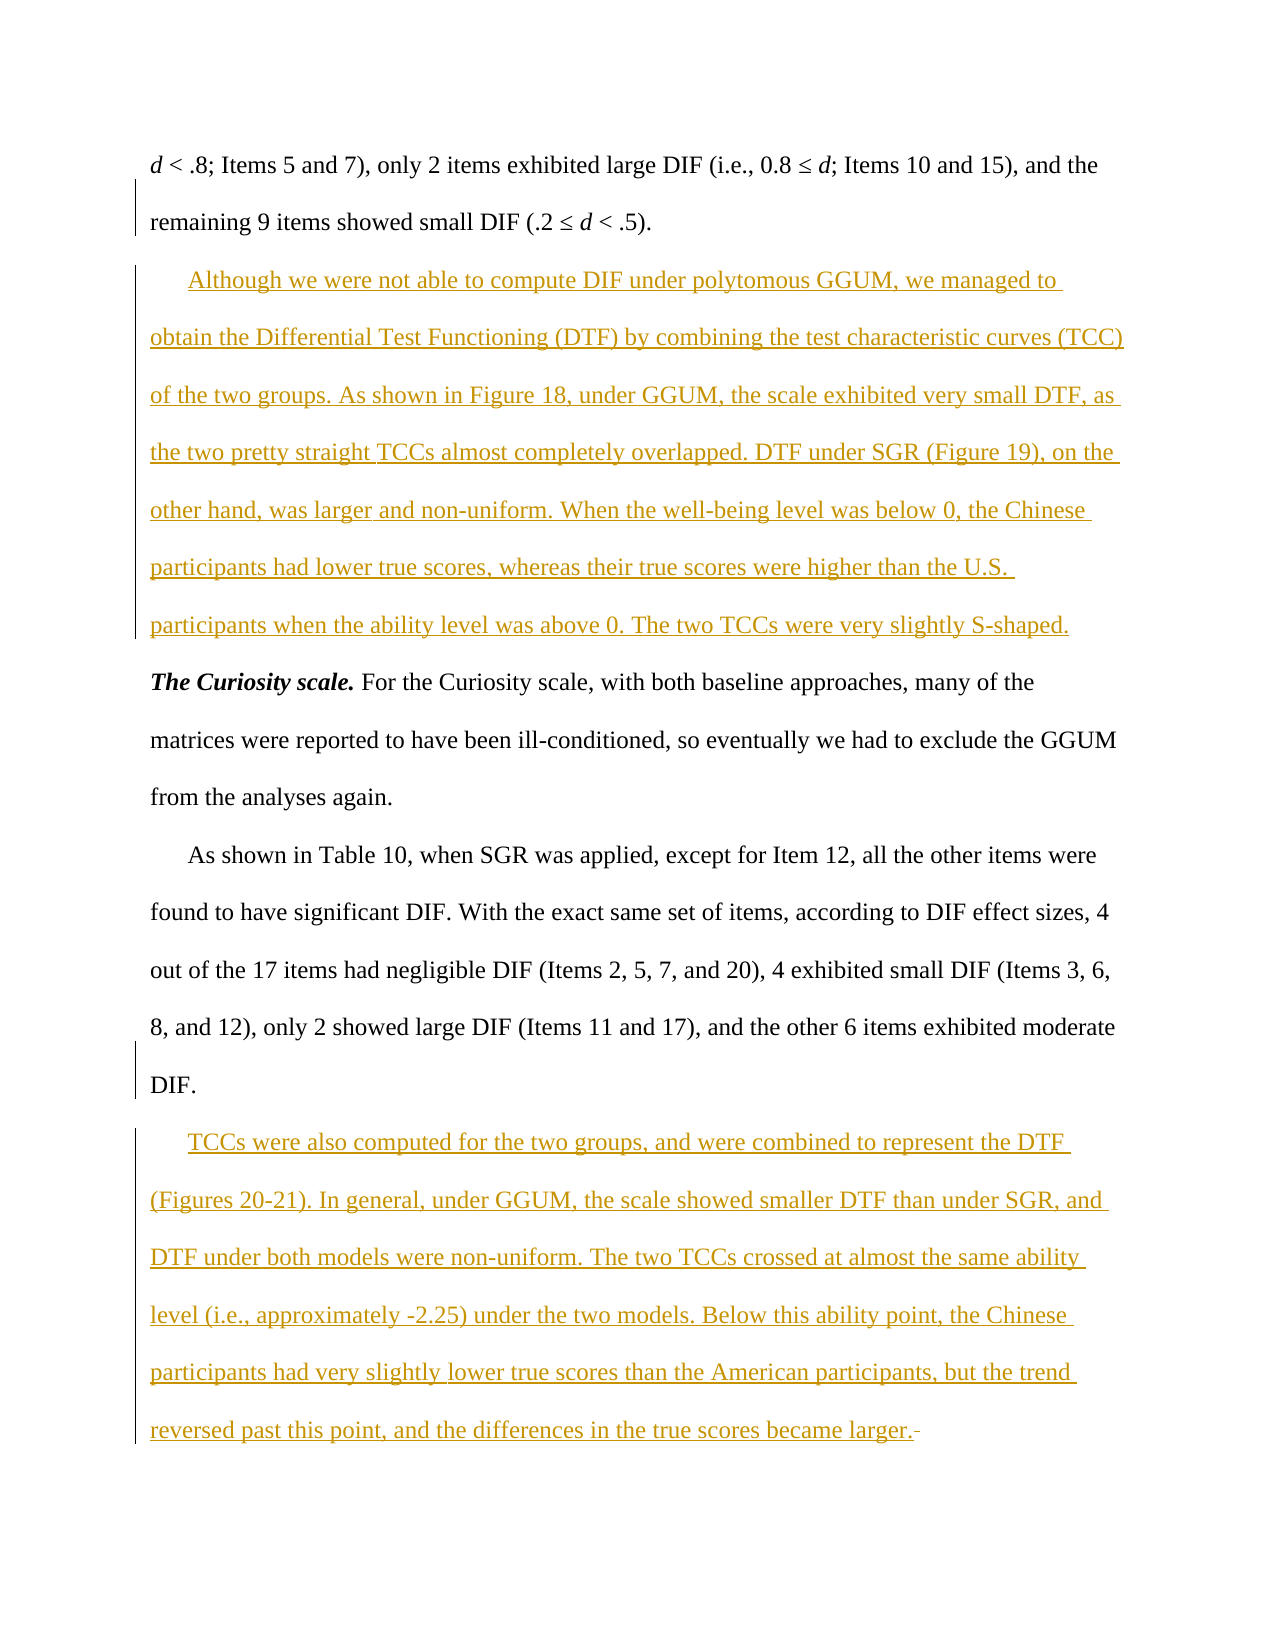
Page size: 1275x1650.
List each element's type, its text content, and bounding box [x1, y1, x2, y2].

text As shown in Table 10, when SGR was applied, except for Item 12, all the other items were found to have significant DIF. With the exact same set of items, according to DIF effect sizes, 4 out of the 17 items had negligible DIF (Items 2, 5, 7, and 20), 4 exhibited small DIF (Items 3, 6, 8, and 12), only 2 showed large DIF (Items 11 and 17), and the other 6 items exhibited moderate DIF. [150, 840, 1125, 1099]
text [150, 150, 1125, 236]
text The Curiosity scale. For the Curiosity scale, with both baseline approaches, many of the matrices were reported to have been ill-conditioned, so eventually we had to exclude the GGUM from the analyses again. [150, 667, 1125, 811]
